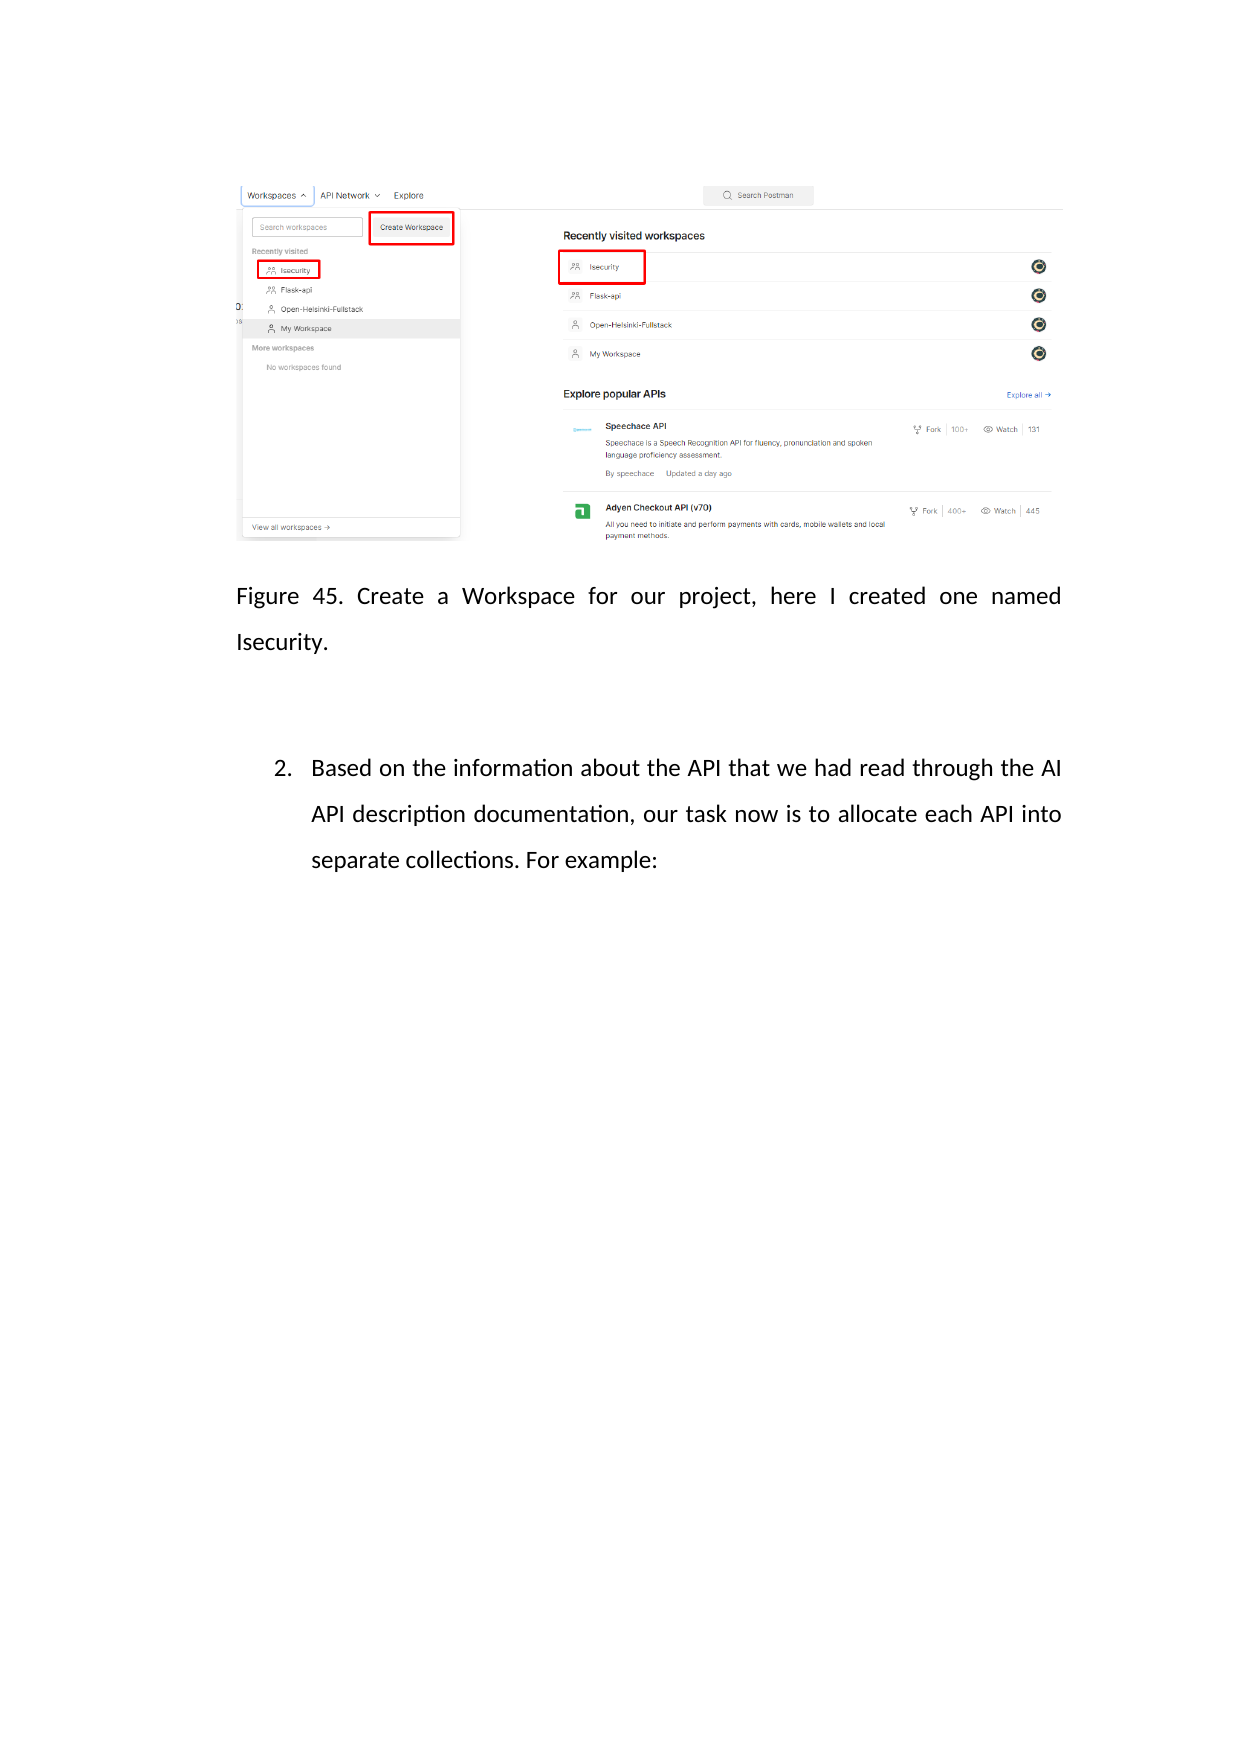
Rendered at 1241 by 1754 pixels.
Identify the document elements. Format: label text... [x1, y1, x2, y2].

list Based on the information about the API that we had read through the AI API description documentation, our task now is to allocate each API into separate collections. For example: [274, 752, 1063, 874]
picture [236, 186, 1063, 541]
text Figure 45. Create a Workspace for our project, here I created one named Isecurity. [236, 580, 1063, 657]
